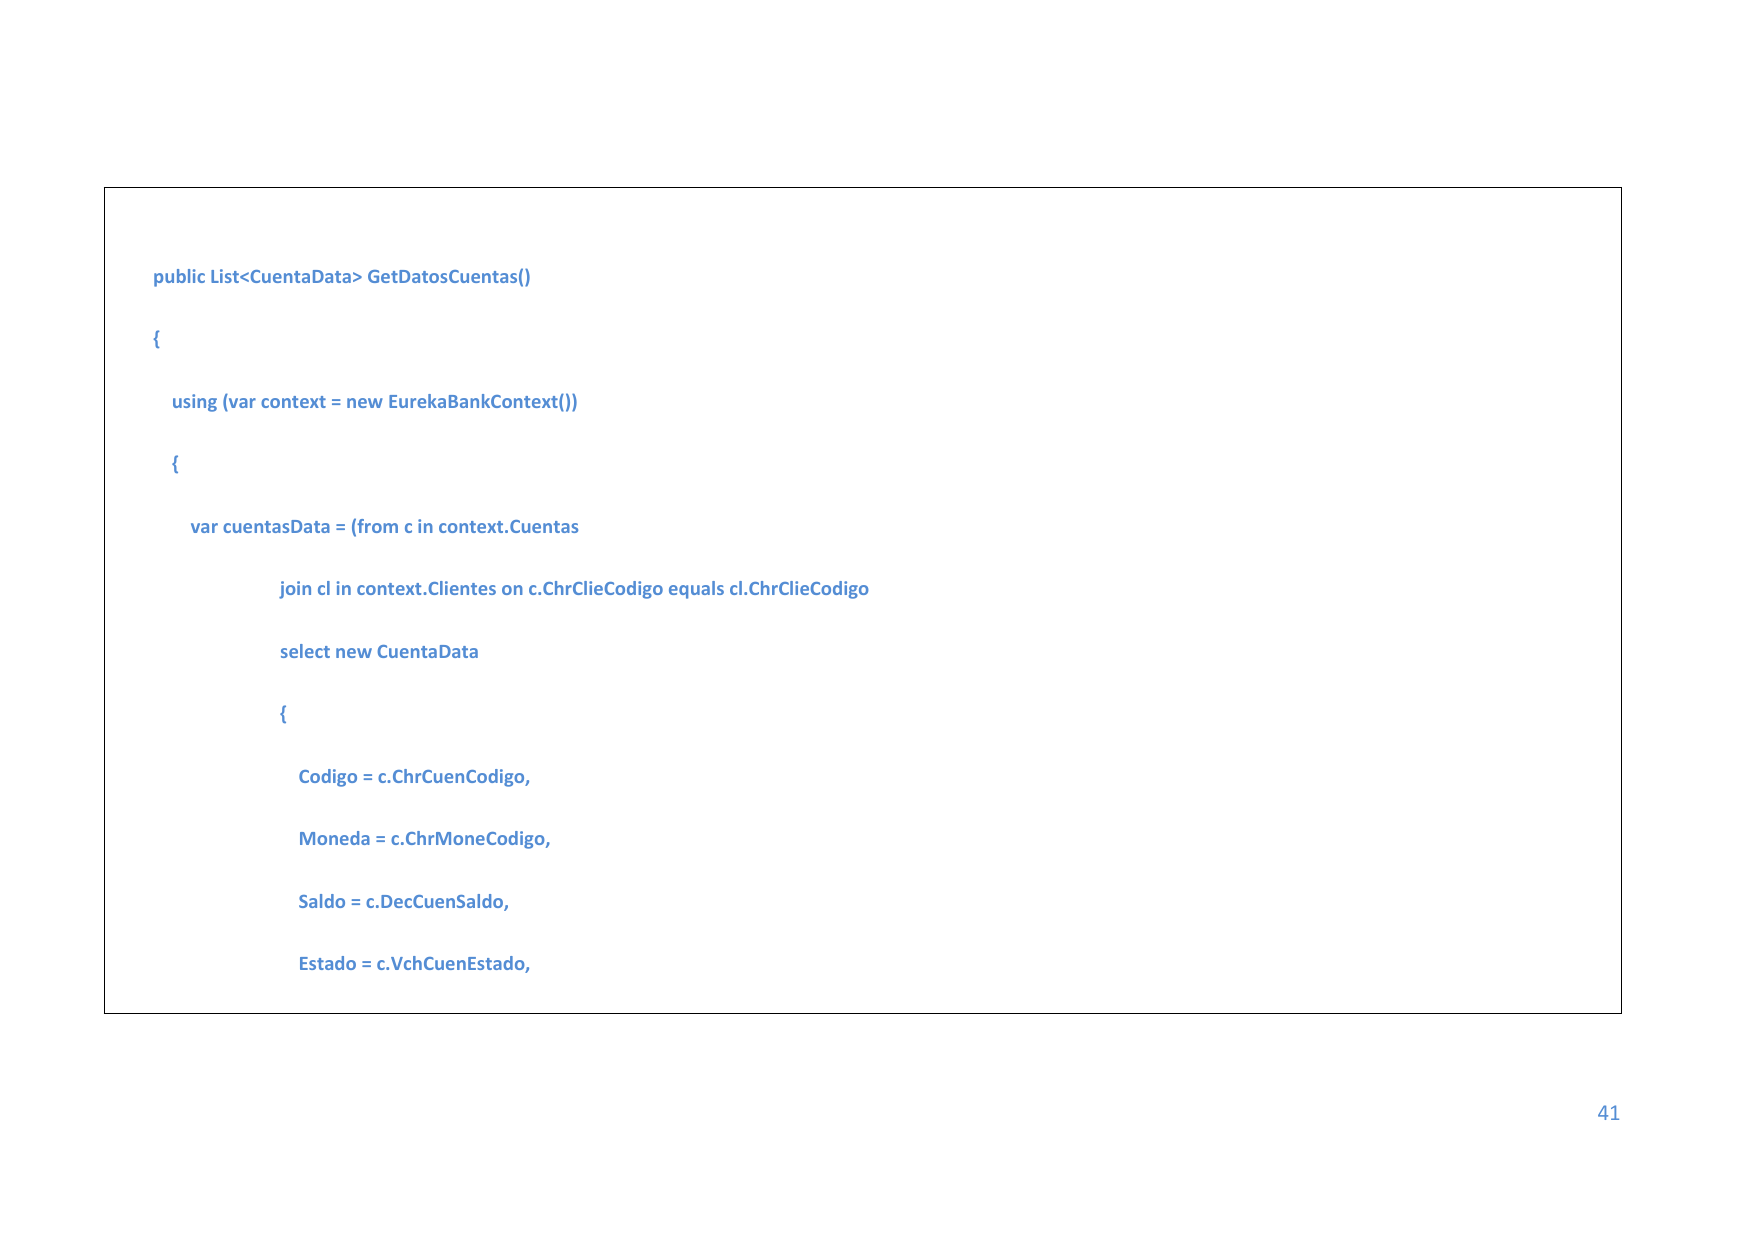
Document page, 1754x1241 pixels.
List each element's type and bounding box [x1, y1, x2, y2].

table_header [105, 188, 1621, 1013]
